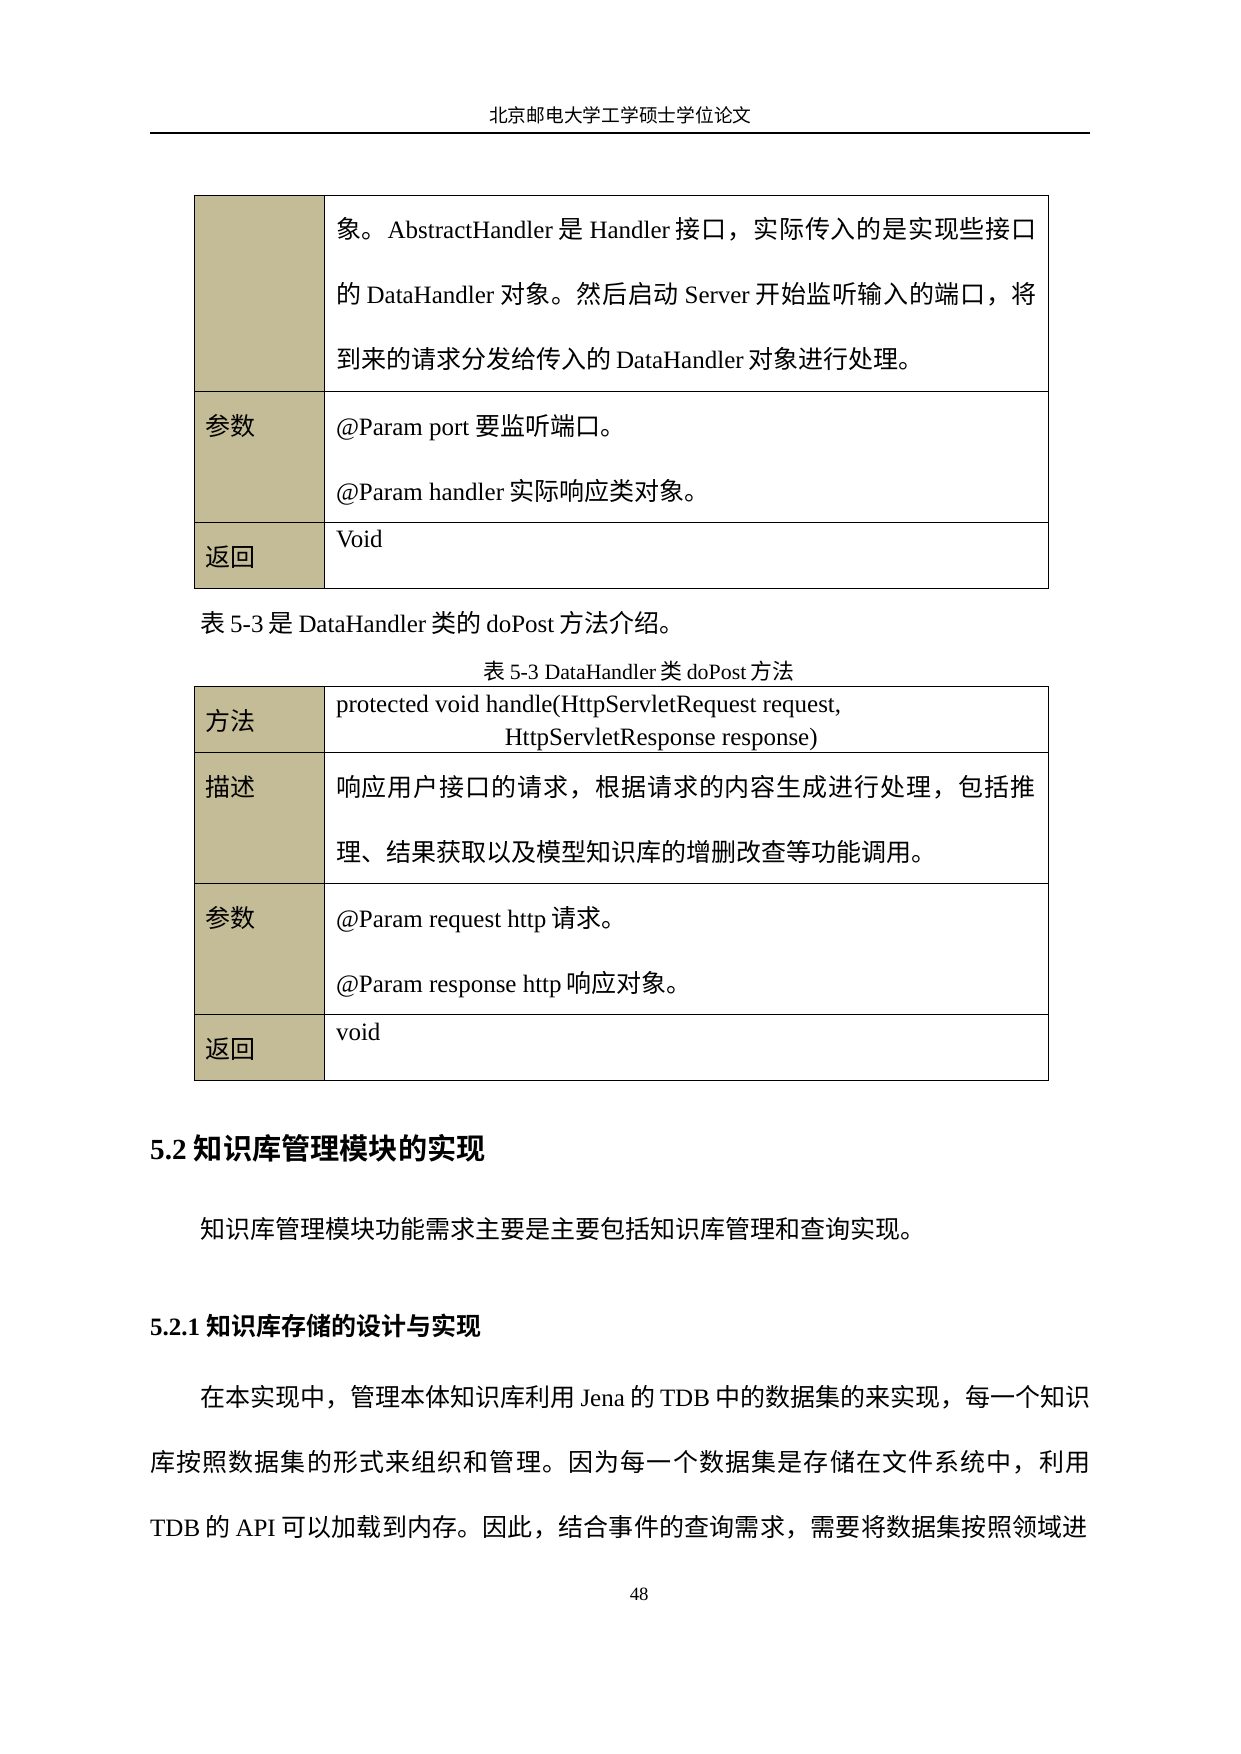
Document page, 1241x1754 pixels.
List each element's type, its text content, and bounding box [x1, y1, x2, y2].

table_cell 描述 [195, 753, 324, 883]
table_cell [325, 196, 1048, 391]
table_header protected void handle(HttpServletRequest request, HttpServletResponse response) [325, 687, 1048, 752]
table_cell @Param port 要监听端口。 @Param handler实际响应类对象。 [325, 392, 1048, 522]
subtitle 5.2.1 知识库存储的设计与实现 [150, 1292, 1090, 1357]
table_cell 参数 [195, 392, 324, 522]
table_cell @Param request http请求。 @Param response http响应对象。 [325, 884, 1048, 1014]
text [150, 1363, 1090, 1558]
table_cell Void [325, 523, 1048, 588]
text 知识库管理模块功能需求主要是主要包括知识库管理和查询实现。 [150, 1195, 1090, 1260]
table_header 方法 [195, 687, 324, 752]
table_cell 参数 [195, 884, 324, 1014]
table_cell 响应用户接口的请求，根据请求的内容生成进行处理，包括推理、结果获取以及模型知识库的增删改查等功能调用。 [325, 753, 1048, 883]
subtitle 5.2 知识库管理模块的实现 [150, 1114, 1090, 1179]
table_cell 返回 [195, 523, 324, 588]
table_cell 描述 [195, 196, 324, 391]
text 表5-3 DataHandler类doPost方法 [150, 654, 1090, 686]
table_cell 返回 [195, 1015, 324, 1080]
text 表5-3是DataHandler类的doPost方法介绍。 [150, 589, 1090, 654]
table_cell void [325, 1015, 1048, 1080]
